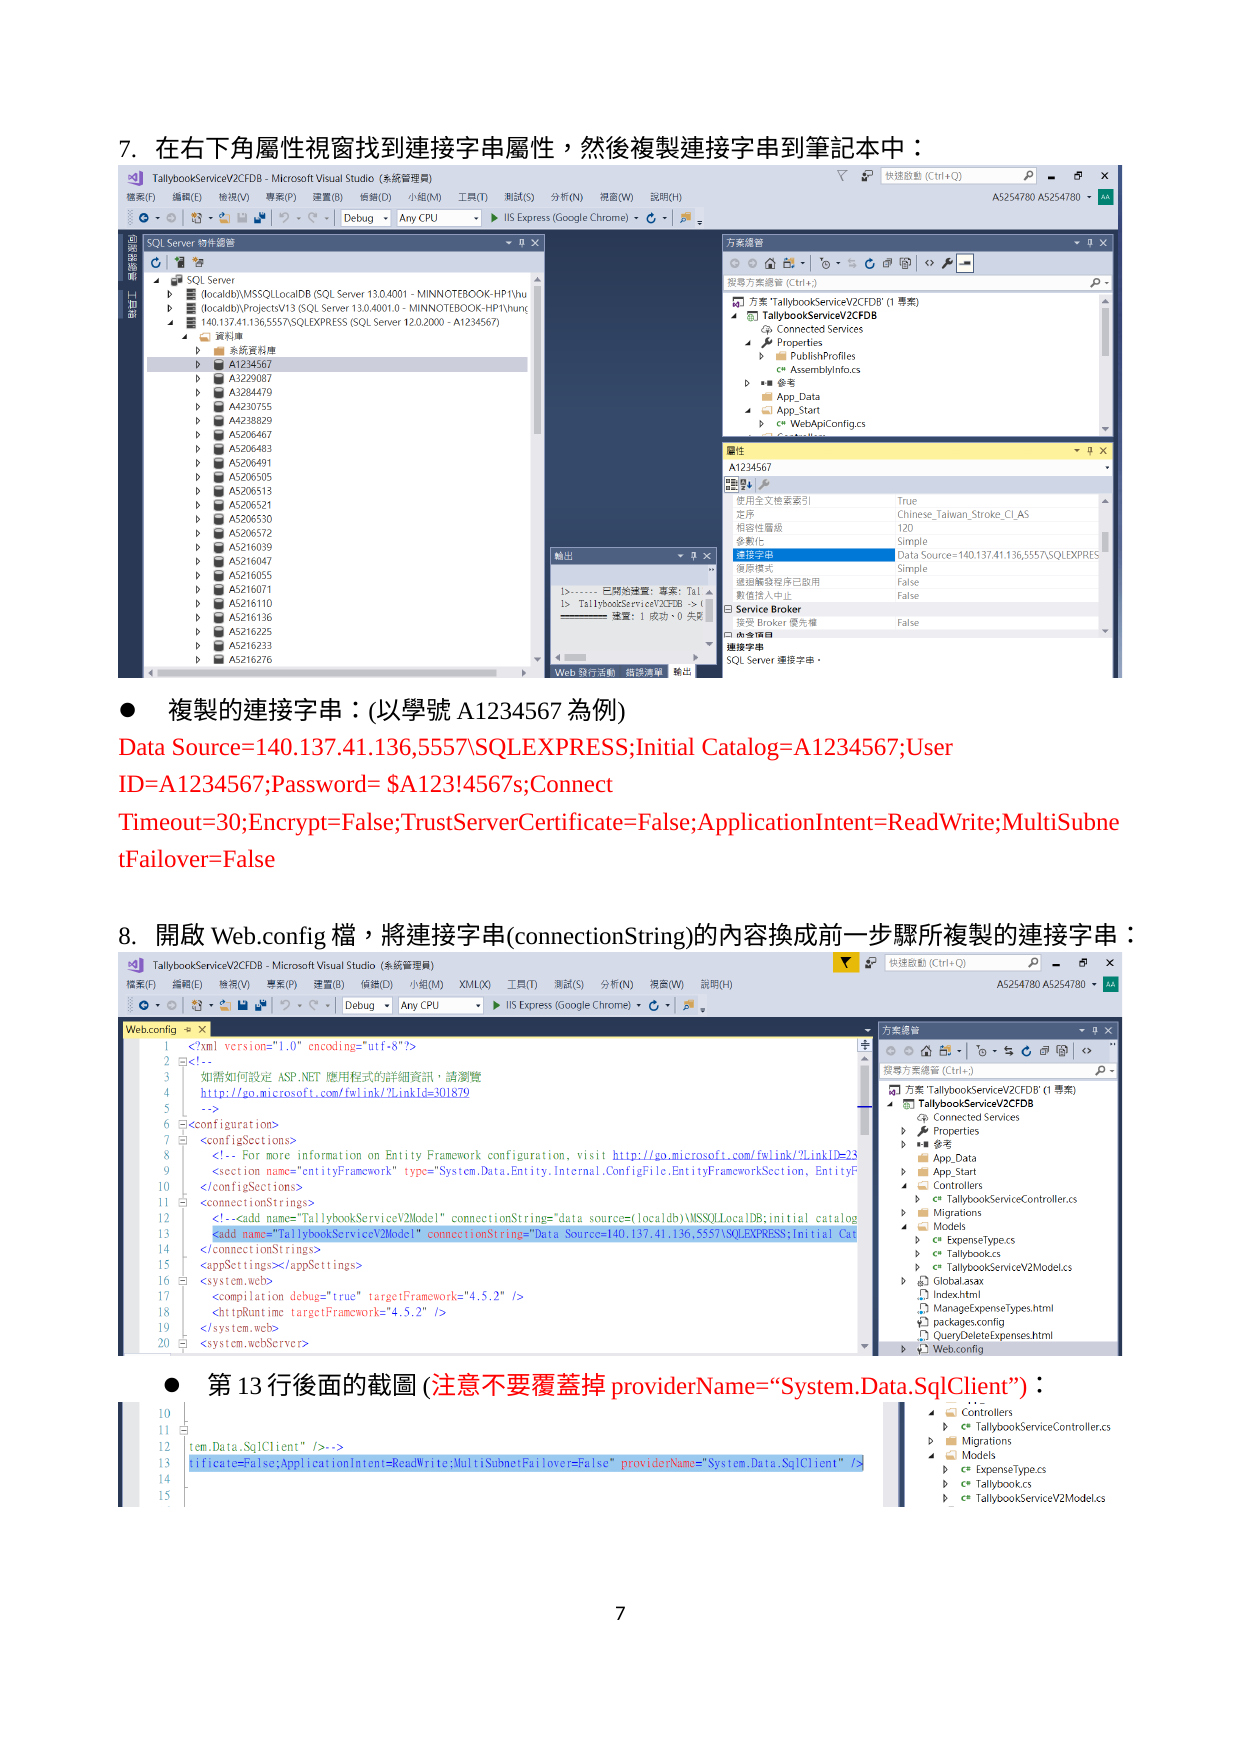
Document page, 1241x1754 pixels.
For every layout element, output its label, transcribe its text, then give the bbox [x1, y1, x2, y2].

text Data Source=140.137.41.136,5557\SQLEXPRESS;Initial Catalog=A1234567;User ID=A1234567;Password= $A123!4567s;Connect Timeout=30;Encrypt=False;TrustServerCertificate=False;ApplicationIntent=ReadWrite;MultiSubnetFailover=False [118, 728, 1122, 878]
list 複製的連接字串：(以學號A1234567為例) [118, 690, 1122, 728]
picture [118, 165, 1123, 678]
list 在右下角屬性視窗找到連接字串屬性，然後複製連接字串到筆記本中： [118, 128, 1122, 165]
list 開啟Web.config檔，將連接字串(connectionString)的內容換成前一步驟所複製的連接字串： [118, 915, 1122, 952]
picture [118, 952, 1123, 1356]
picture [118, 1402, 1123, 1507]
list 第13行後面的截圖 (注意不要覆蓋掉providerName=“System.Data.SqlClient”)： [162, 1365, 1122, 1402]
